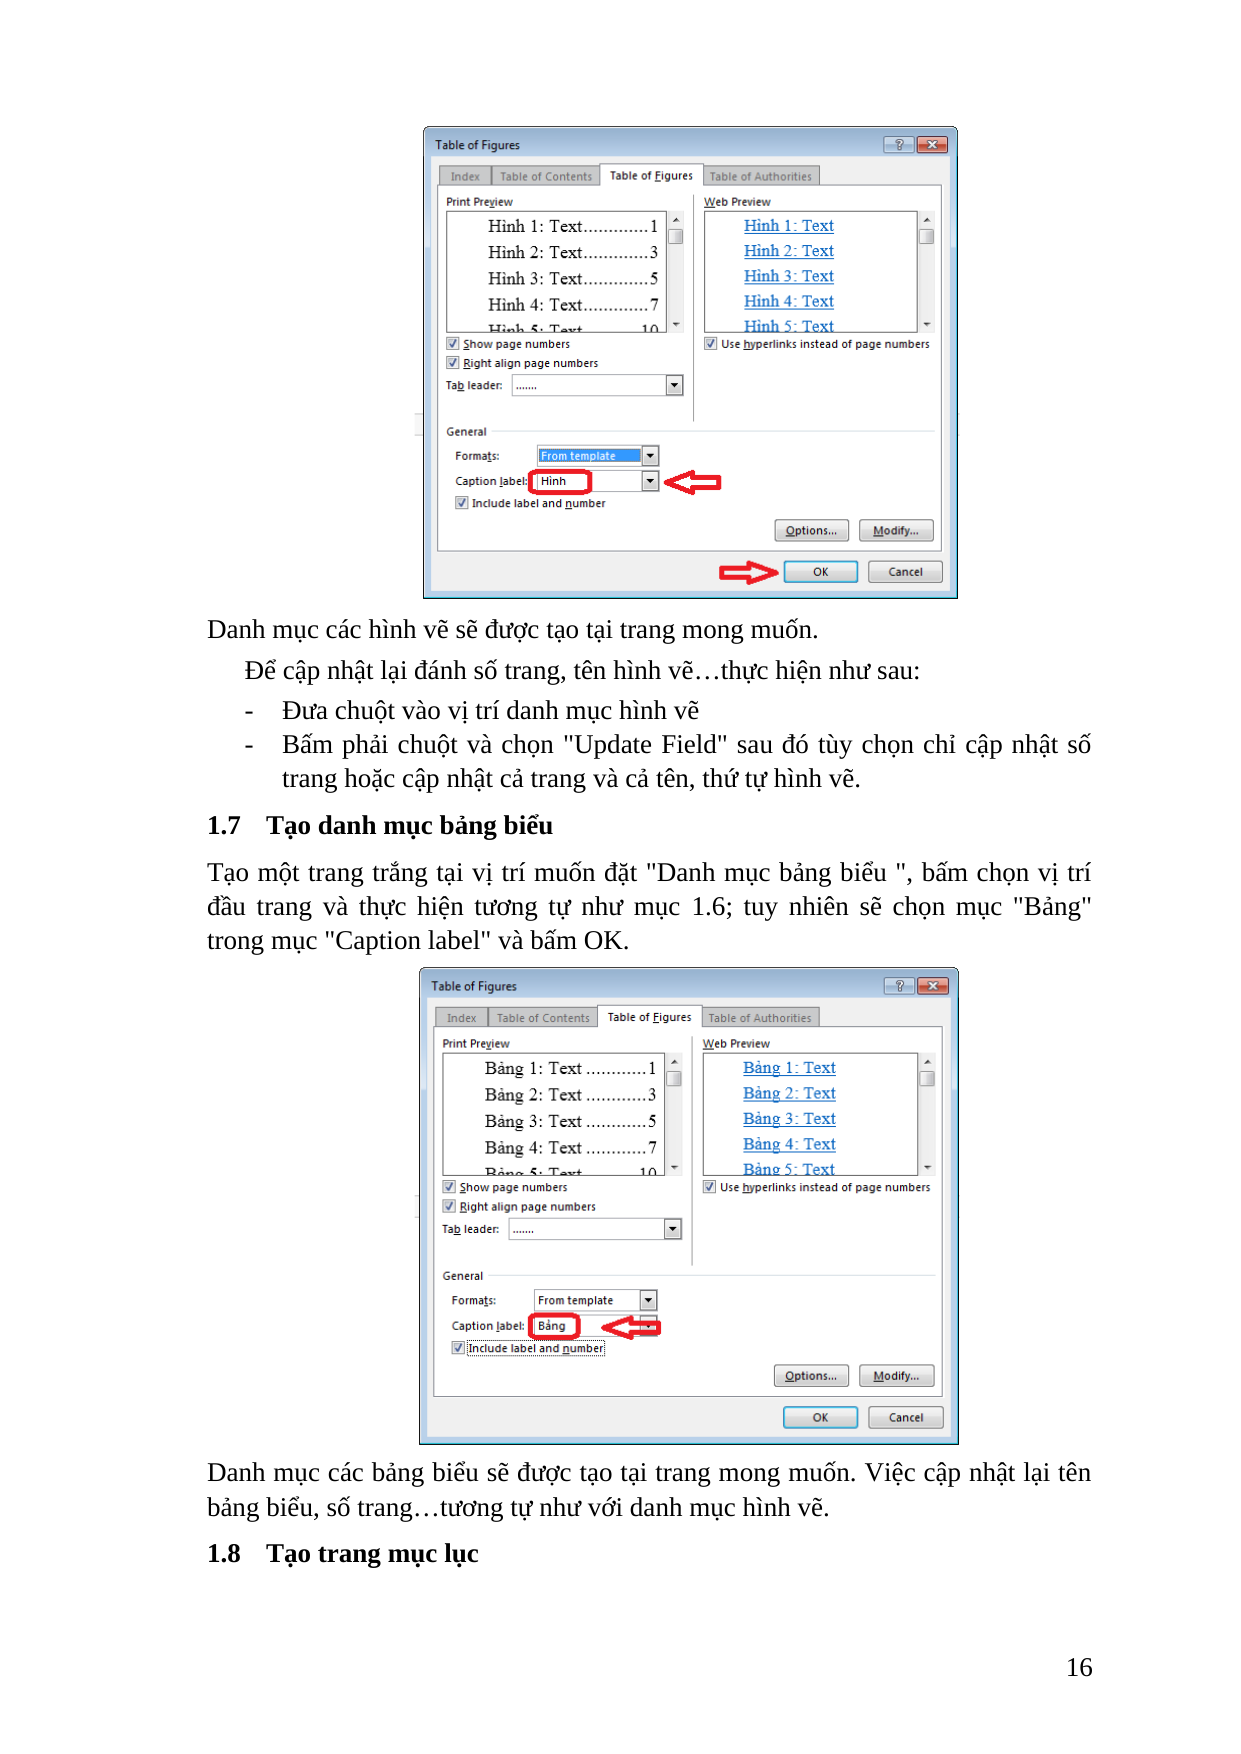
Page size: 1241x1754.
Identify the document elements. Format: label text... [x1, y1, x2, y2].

text Để cập nhật lại đánh số trang, tên hình vẽ…thực hiện như sau: [207, 654, 1092, 685]
text Danh mục các hình vẽ sẽ được tạo tại trang mong muốn. [207, 613, 1092, 644]
subtitle Tạo danh mục bảng biểu [207, 809, 1092, 840]
list Đưa chuột vào vị trí danh mục hình vẽ [244, 694, 1092, 725]
text Tạo một trang trắng tại vị trí muốn đặt "Danh mục bảng biểu ", bấm chọn vị trí đầu trang và thực hiện tương tự như mục 1.6; tuy nhiên sẽ chọn mục "Bảng" trong mục "Caption label" và bấm OK. [207, 856, 1092, 955]
picture [414, 118, 960, 605]
picture [414, 964, 960, 1448]
text Danh mục các bảng biểu sẽ được tạo tại trang mong muốn. Việc cập nhật lại tên bảng biểu, số trang…tương tự như với danh mục hình vẽ. [207, 1456, 1092, 1522]
subtitle Tạo trang mục lục [207, 1537, 1092, 1568]
list Bấm phải chuột và chọn "Update Field" sau đó tùy chọn chỉ cập nhật số trang hoặc cập nhật cả trang và cả tên, thứ tự hình vẽ. [244, 728, 1092, 794]
